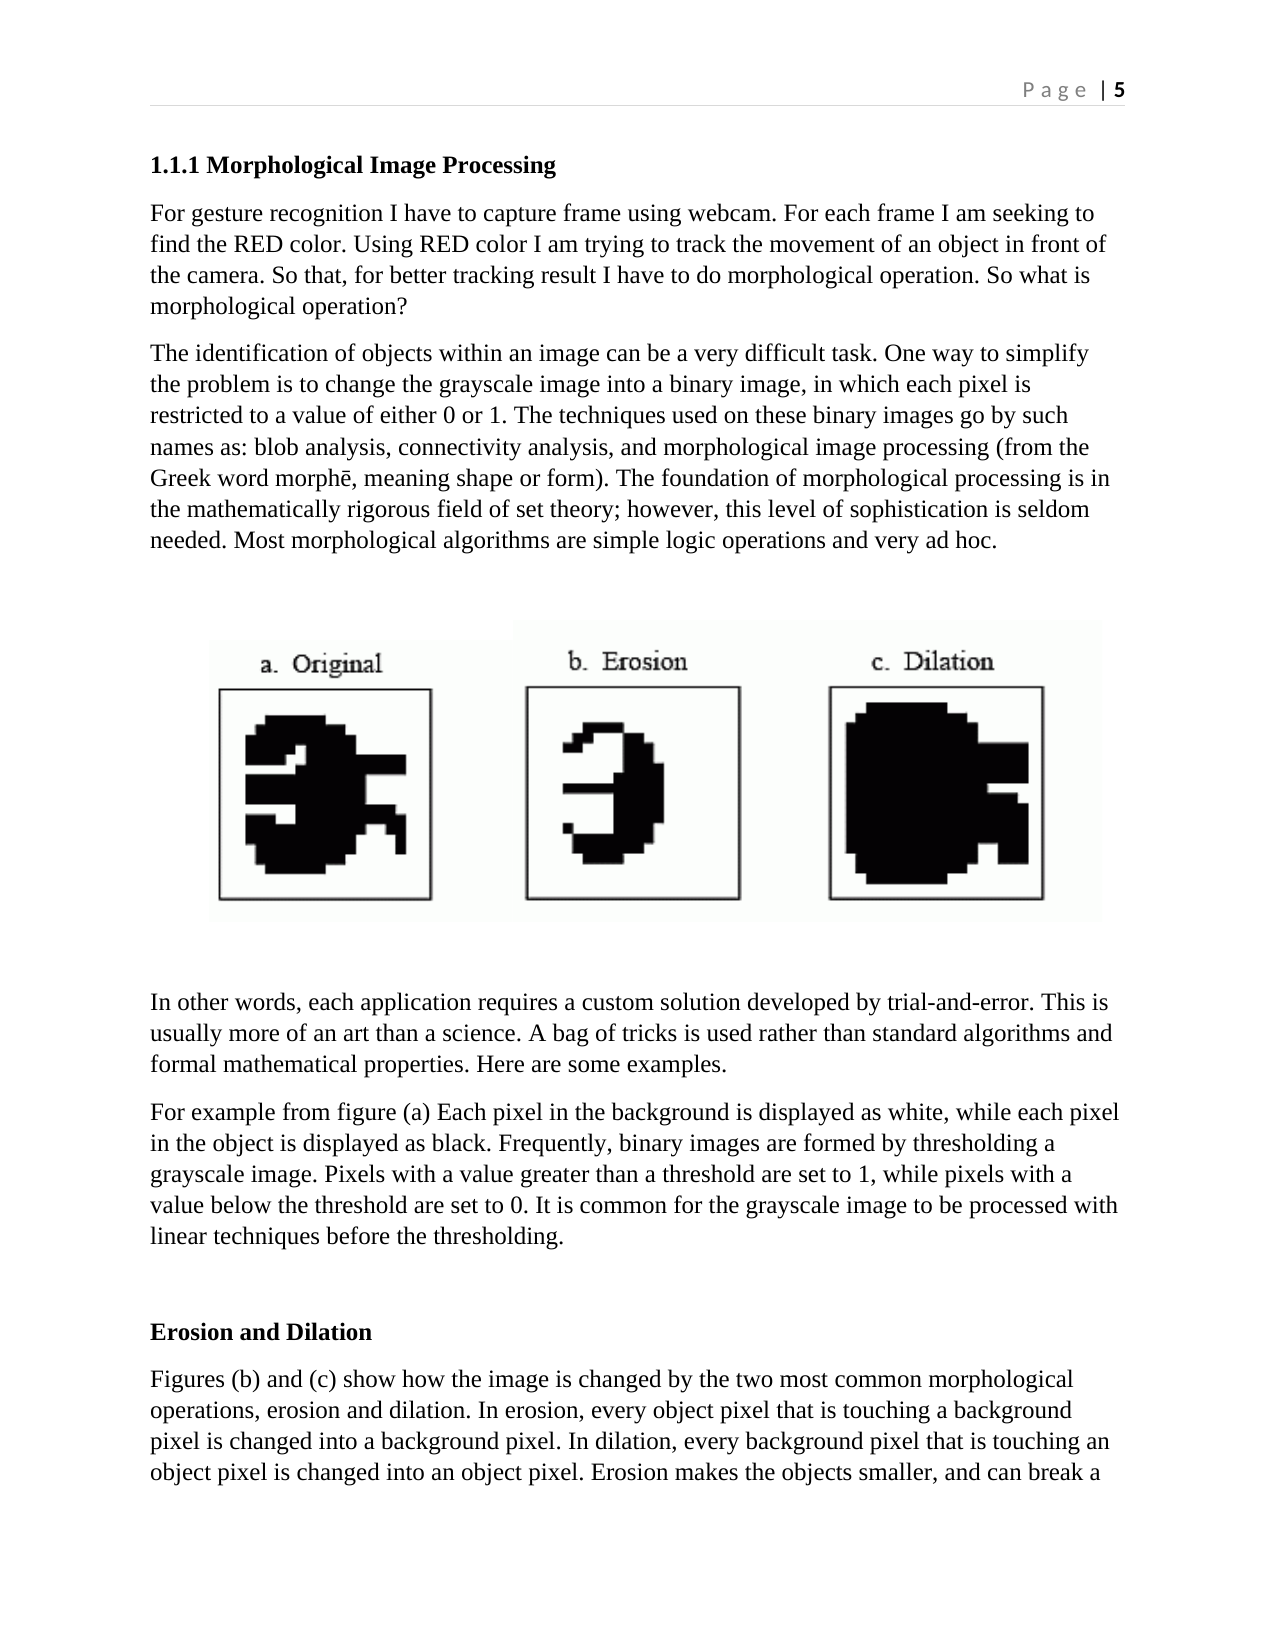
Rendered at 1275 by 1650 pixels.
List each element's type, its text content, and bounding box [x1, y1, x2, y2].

text For gesture recognition I have to capture frame using webcam. For each frame I am seeking to find the RED color. Using RED color I am trying to track the movement of an object in front of the camera. So that, for better tracking result I have to do morphological operation. So what is morphological operation? [150, 198, 1125, 319]
text In other words, each application requires a custom solution developed by trial-and-error. This is usually more of an art than a science. A bag of tricks is used rather than standard algorithms and formal mathematical properties. Here are some examples. [150, 987, 1125, 1078]
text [150, 1364, 1125, 1486]
text Erosion and Dilation [150, 1317, 1125, 1345]
text 1.1.1 Morphological Image Processing [150, 150, 1125, 179]
text For example from figure (a) Each pixel in the background is displayed as white, while each pixel in the object is displayed as black. Frequently, binary images are formed by thresholding a grayscale image. Pixels with a value greater than a threshold are set to 1, while pixels with a value below the threshold are set to 0. It is common for the grayscale image to be processed with linear techniques before the thresholding. [150, 1097, 1125, 1250]
text The identification of objects within an image can be a very difficult task. One way to simplify the problem is to change the grayscale image into a binary image, in which each pixel is restricted to a value of either 0 or 1. The techniques used on these binary images go by such names as: blob analysis, connectivity analysis, and morphological image processing (from the Greek word morphē, meaning shape or form). The foundation of morphological processing is in the mathematically rigorous field of set theory; however, this level of sophistication is seldom needed. Most morphological algorithms are simple logic operations and very ad hoc. [150, 338, 1125, 553]
picture [209, 620, 1103, 922]
